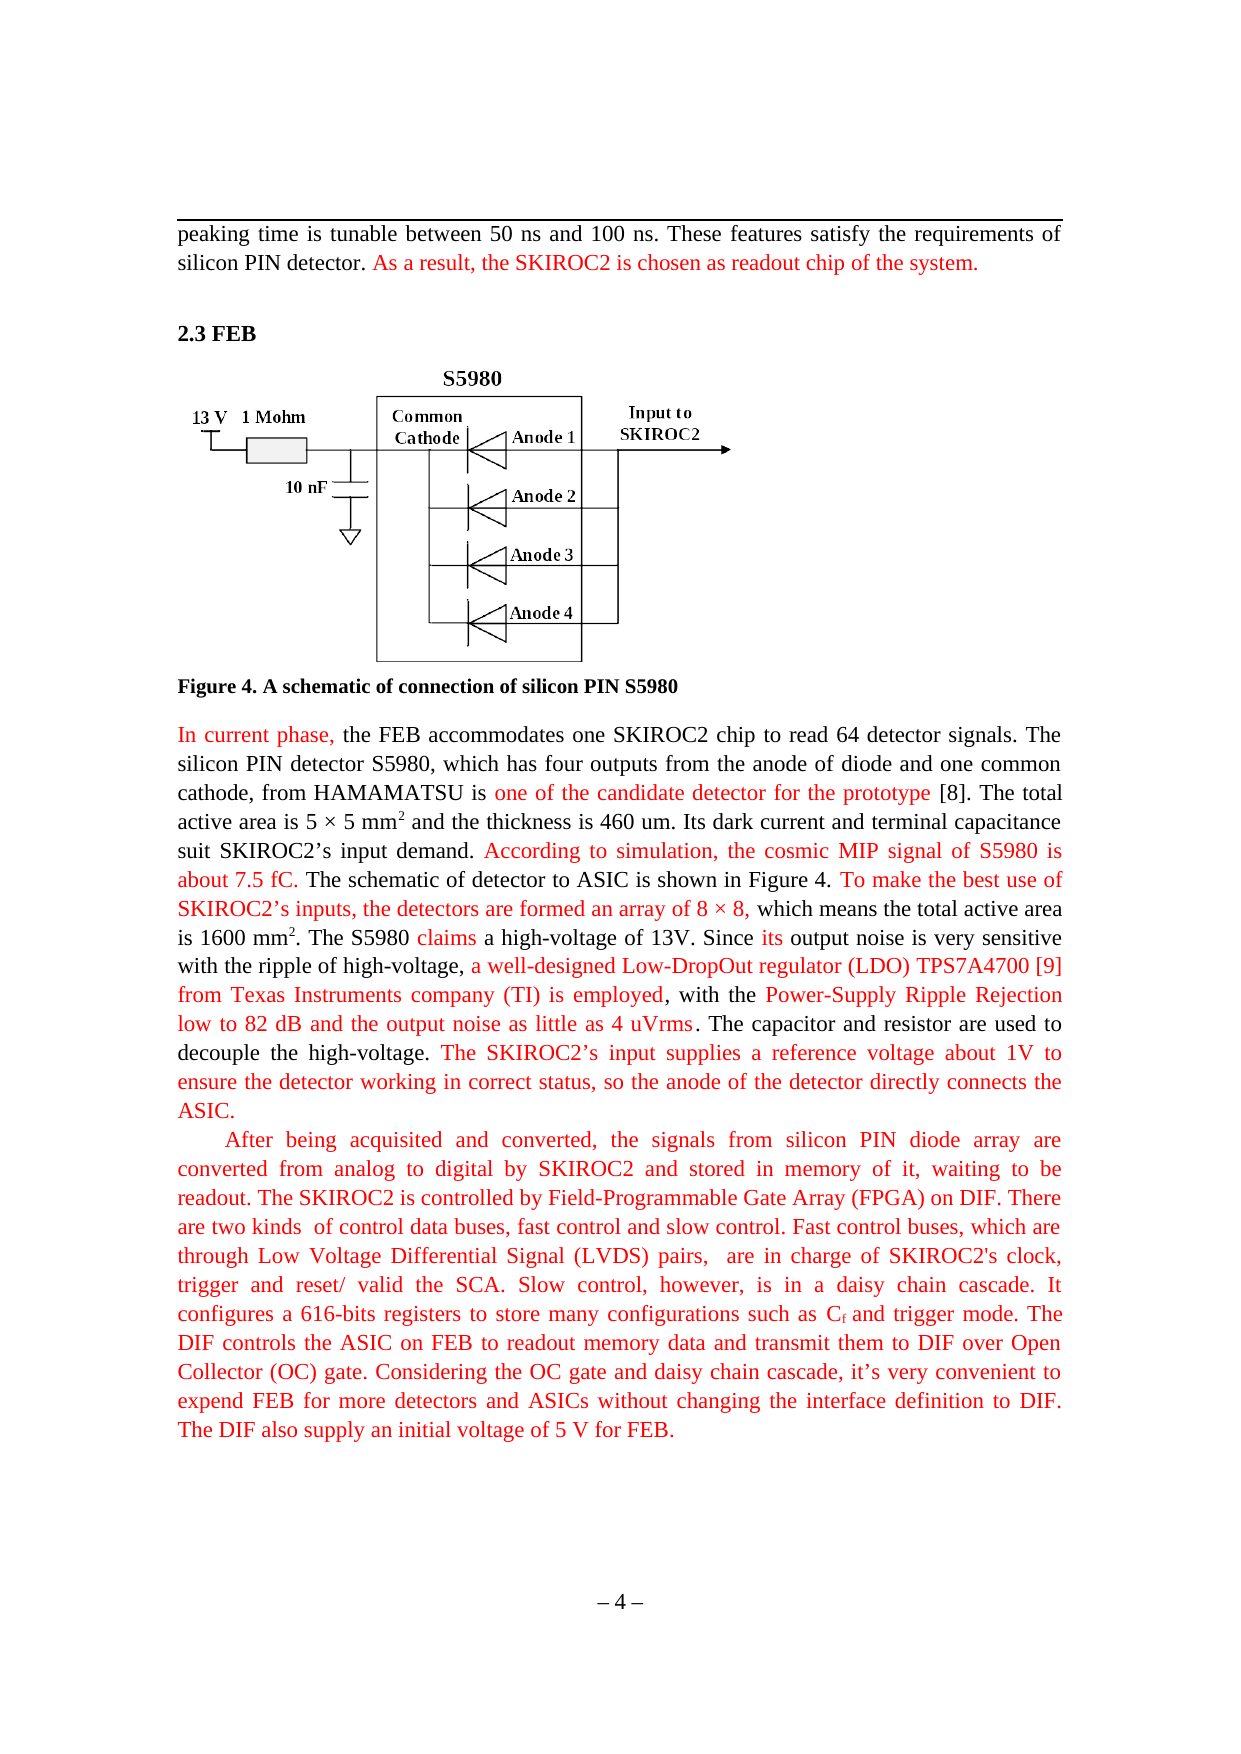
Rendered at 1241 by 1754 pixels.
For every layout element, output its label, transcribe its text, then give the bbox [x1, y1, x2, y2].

text In current phase, the FEB accommodates one SKIROC2 chip to read 64 detector signals. The silicon PIN detector S5980, which has four outputs from the anode of diode and one common cathode, from HAMAMATSU is one of the candidate detector for the prototype [8]. The total active area is 5 × 5 mm2 and the thickness is 460 um. Its dark current and terminal capacitance suit SKIROC2’s input demand. According to simulation, the cosmic MIP signal of S5980 is about 7.5 fC. The schematic of detector to ASIC is shown in Figure 4. To make the best use of SKIROC2’s inputs, the detectors are formed an array of 8 × 8, which means the total active area is 1600 mm2. The S5980 claims a high-voltage of 13V. Since its output noise is very sensitive with the ripple of high-voltage, a well-designed Low-DropOut regulator (LDO) TPS7A4700 [9] from Texas Instruments company (TI) is employed, with the Power-Supply Ripple Rejection low to 82 dB and the output noise as little as 4 uVrms. The capacitor and resistor are used to decouple the high-voltage. The SKIROC2’s input supplies a reference voltage about 1V to ensure the detector working in correct status, so the anode of the detector directly connects the ASIC. [177, 721, 1063, 1124]
text Figure 4. A schematic of connection of silicon PIN S5980 [177, 674, 1063, 698]
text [177, 221, 1063, 276]
text After being acquisited and converted, the signals from silicon PIN diode array are converted from analog to digital by SKIROC2 and stored in memory of it, waiting to be readout. The SKIROC2 is controlled by Field-Programmable Gate Array (FPGA) on DIF. There are two kinds of control data buses, fast control and slow control. Fast control buses, which are through Low Voltage Differential Signal (LVDS) pairs, are in charge of SKIROC2's clock, trigger and reset/ valid the SCA. Slow control, however, is in a daisy chain cascade. It configures a 616-bits registers to store many configurations such as Cf and trigger mode. The DIF controls the ASIC on FEB to readout memory data and transmit them to DIF over Open Collector (OC) gate. Considering the OC gate and daisy chain cascade, it’s very convenient to expend FEB for more detectors and ASICs without changing the interface definition to DIF. The DIF also supply an initial voltage of 5 V for FEB. [177, 1126, 1063, 1442]
text FEB [177, 320, 1063, 346]
